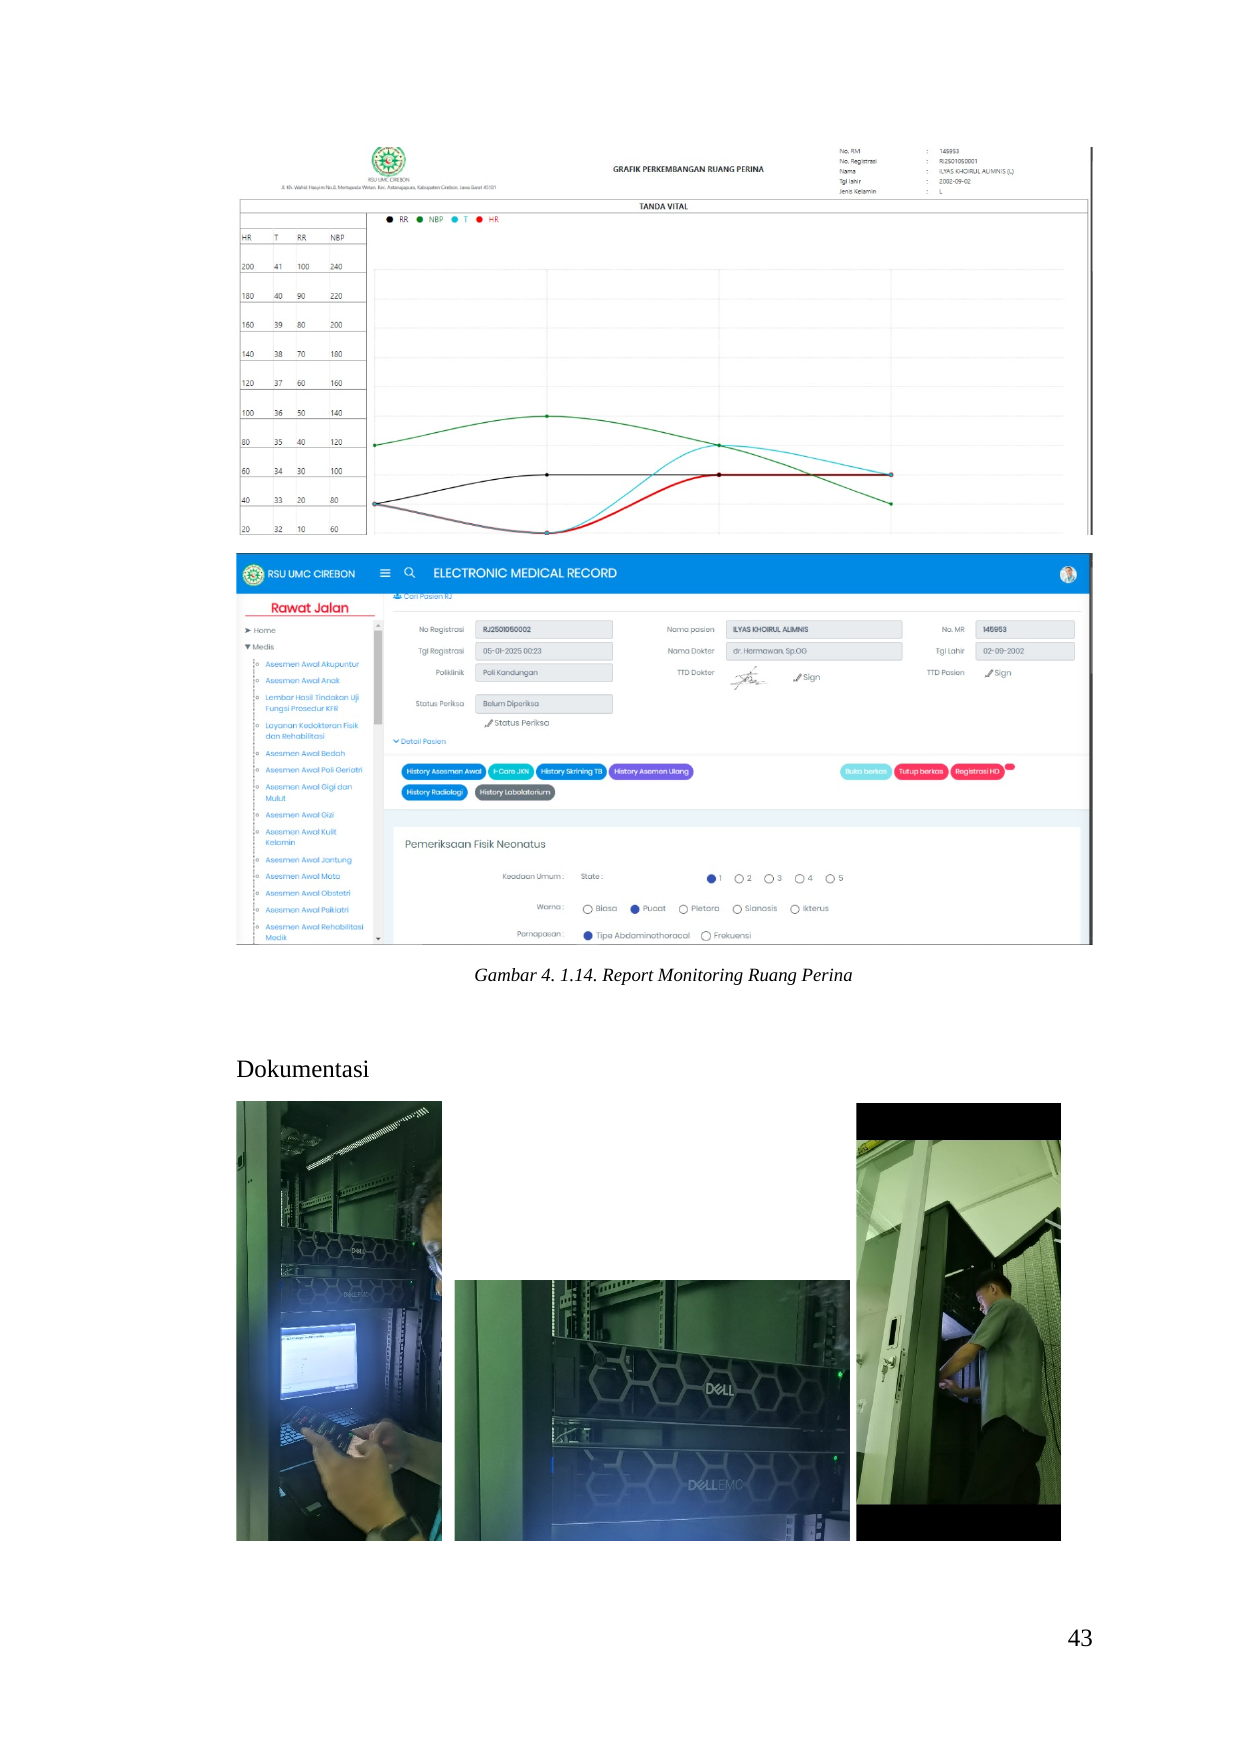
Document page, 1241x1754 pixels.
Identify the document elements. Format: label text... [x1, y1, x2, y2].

picture [236, 147, 1093, 535]
text Gambar 4. 1.14. Report Monitoring Ruang Perina [236, 963, 1092, 985]
text Dokumentasi [236, 1054, 1092, 1082]
picture [454, 1280, 850, 1541]
picture [236, 1101, 442, 1541]
picture [236, 553, 1093, 945]
picture [856, 1103, 1061, 1541]
